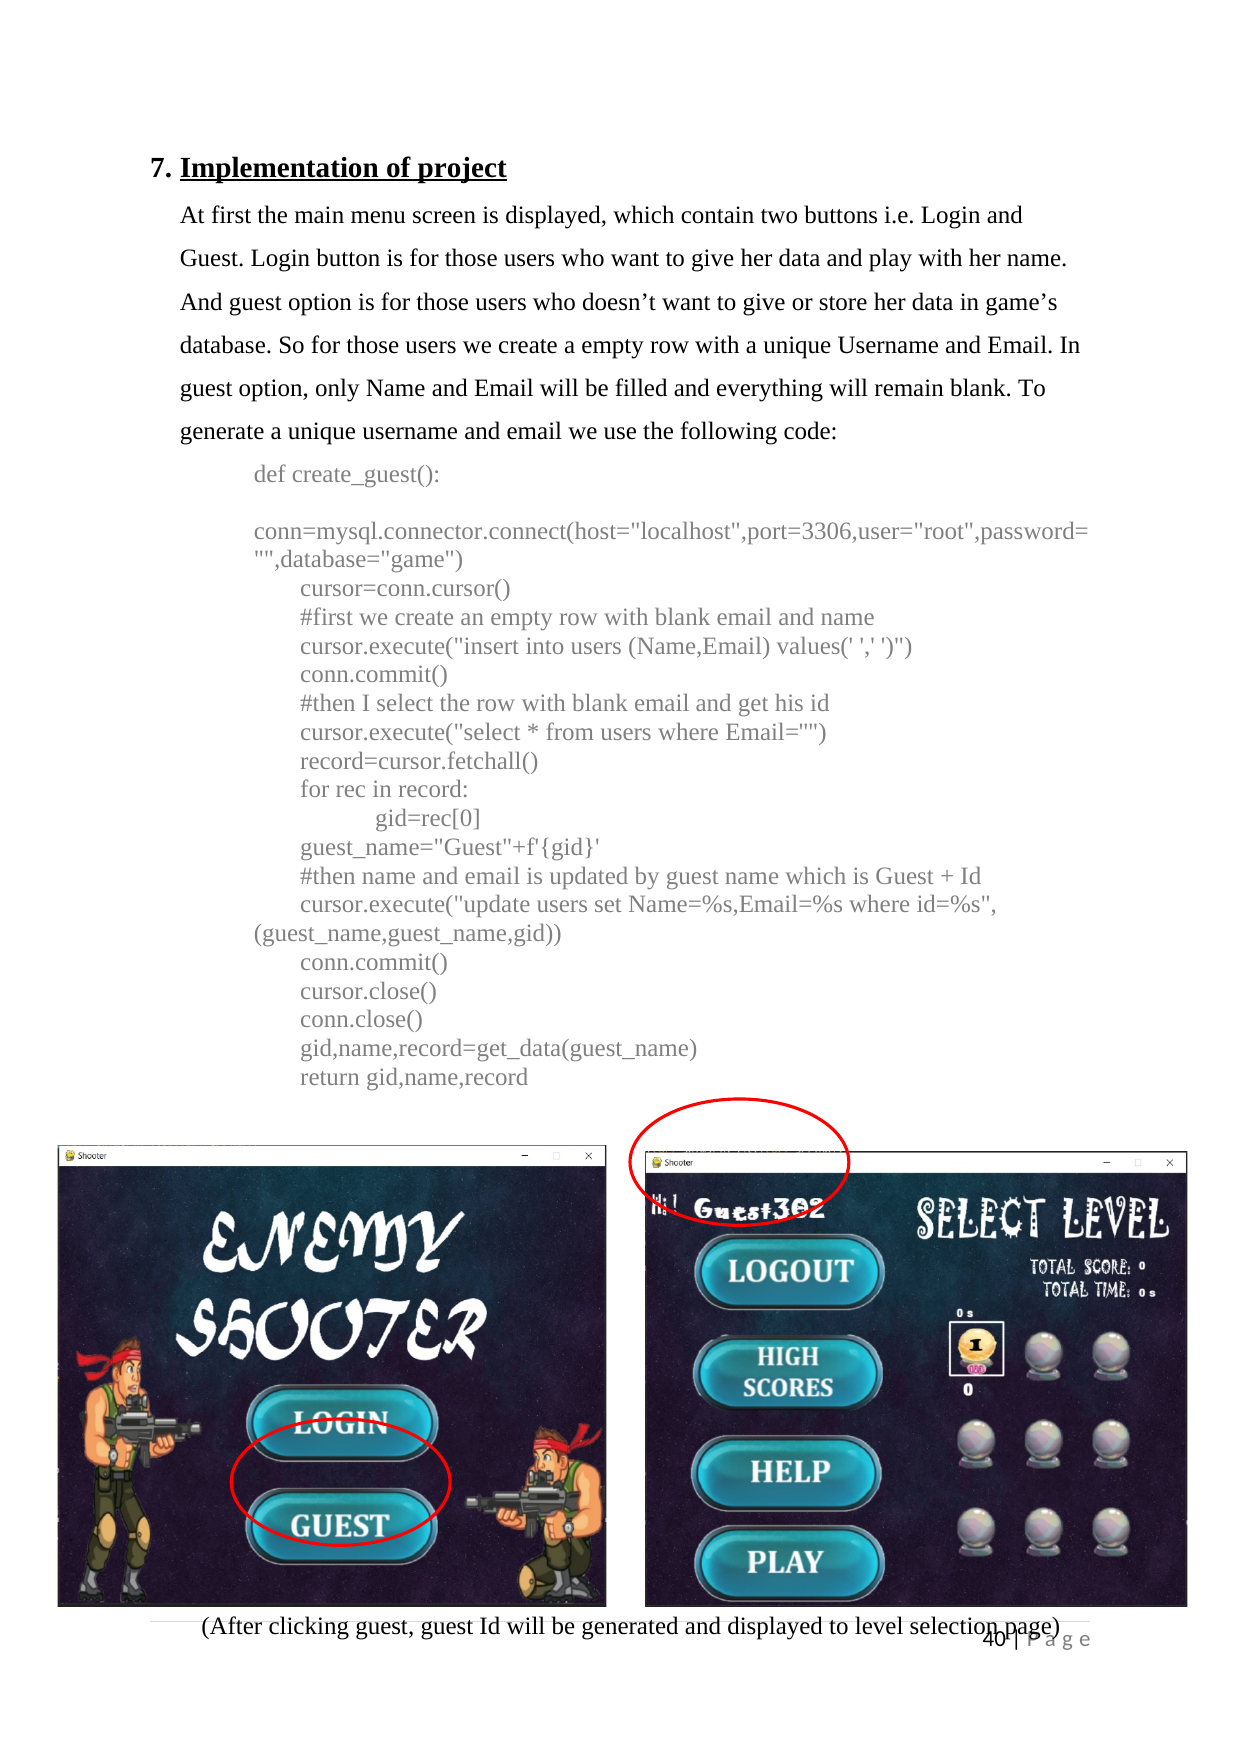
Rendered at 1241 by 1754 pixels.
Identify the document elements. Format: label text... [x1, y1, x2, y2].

list At first the main menu screen is displayed, which contain two buttons i.e. Login and Guest. Login button is for those users who want to give her data and play with her name. [179, 200, 1090, 272]
list cursor.close() [253, 976, 1090, 1004]
list return gid,name,record [253, 1062, 1090, 1091]
list gid,name,record=get_data(guest_name) [253, 1033, 1090, 1062]
list conn.commit() [253, 947, 1090, 976]
list guest_name="Guest"+f'{gid}' [253, 832, 1090, 861]
list #then I select the row with blank email and get his id [253, 688, 1090, 717]
list for rec in record: [253, 774, 1090, 803]
list record=cursor.fetchall() [253, 746, 1090, 774]
list #first we create an empty row with blank email and name [253, 602, 1090, 631]
list #then name and email is updated by guest name which is Guest + Id [253, 861, 1090, 889]
list cursor.execute("insert into users (Name,Email) values(' ',' ')") [253, 631, 1090, 659]
list conn.commit() [253, 659, 1090, 688]
picture [645, 1151, 847, 1223]
list conn=mysql.connector.connect(host="localhost",port=3306,user="root",password="",database="game") [253, 488, 1090, 573]
list cursor=conn.cursor() [253, 573, 1090, 602]
list cursor.execute("select * from users where Email=''") [253, 717, 1090, 746]
list gid=rec[0] [253, 803, 1090, 832]
list And guest option is for those users who doesn’t want to give or store her data in game’s database. So for those users we create a empty row with a unique Username and Email. In guest option, only Name and Email will be filled and everything will remain blank. To generate a unique username and email we use the following code: [179, 287, 1090, 445]
list def create_guest(): [253, 459, 1090, 488]
list conn.close() [253, 1004, 1090, 1033]
list Implementation of project [150, 150, 1090, 183]
picture [645, 1151, 1188, 1607]
list cursor.execute("update users set Name=%s,Email=%s where id=%s",(guest_name,guest_name,gid)) [253, 889, 1090, 947]
picture [57, 1145, 607, 1607]
